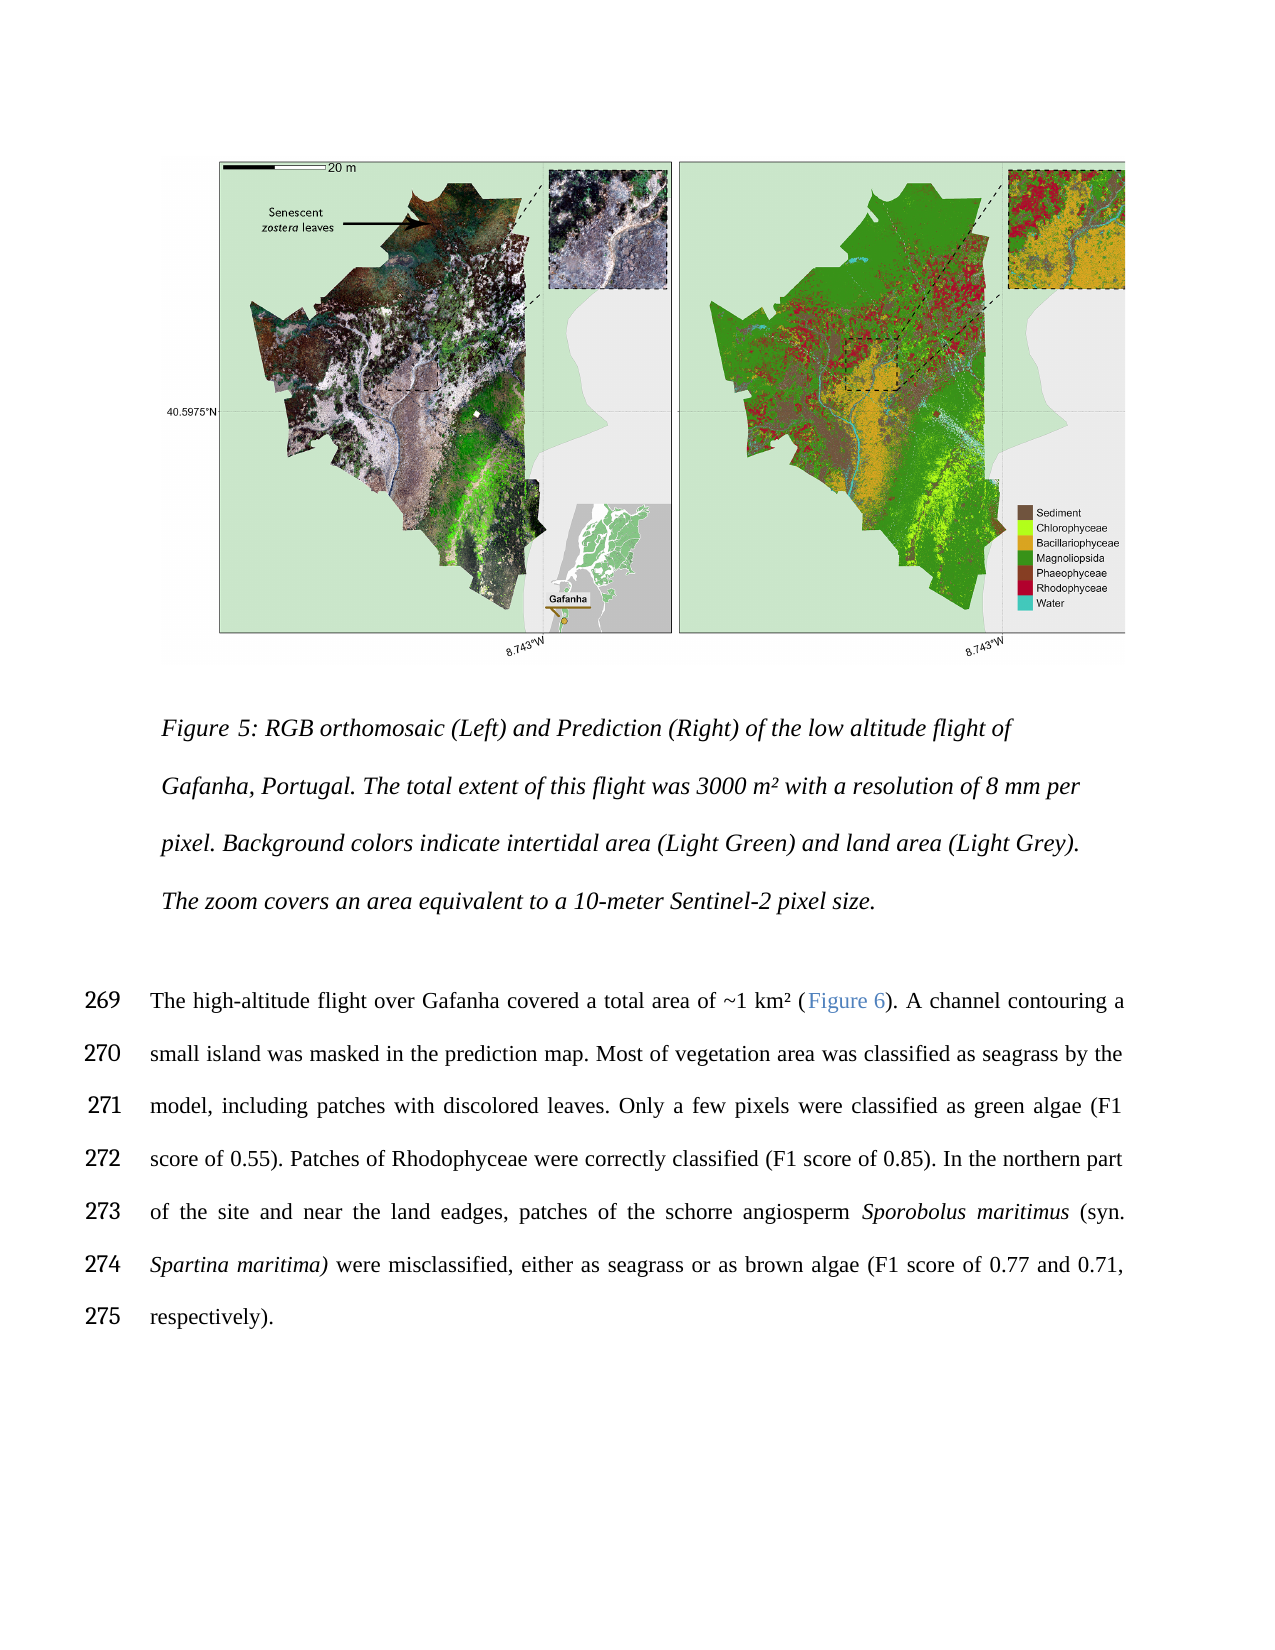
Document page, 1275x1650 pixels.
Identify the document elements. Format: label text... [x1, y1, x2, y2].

picture [161, 153, 1125, 667]
table_header Figure 5: RGB orthomosaic (Left) and Prediction (Right) of the low altitude flight of Gafanha, Portugal. The total extent of this flight was 3000 m² with a resolution of 8 mm per pixel. Background colors indicate intertidal area (Light Green) and land area (Light Grey). The zoom covers an area equivalent to a 10-meter Sentinel-2 pixel size. [150, 150, 1125, 968]
text The high-altitude flight over Gafanha covered a total area of ~1 km² (Figure 6). A channel contouring a small island was masked in the prediction map. Most of vegetation area was classified as seagrass by the model, including patches with discolored leaves. Only a few pixels were classified as green algae (F1 score of 0.55). Patches of Rhodophyceae were correctly classified (F1 score of 0.85). In the northern part of the site and near the land eadges, patches of the schorre angiosperm Sporobolus maritimus (syn. Spartina maritima) were misclassified, either as seagrass or as brown algae (F1 score of 0.77 and 0.71, respectively). [150, 987, 1125, 1330]
